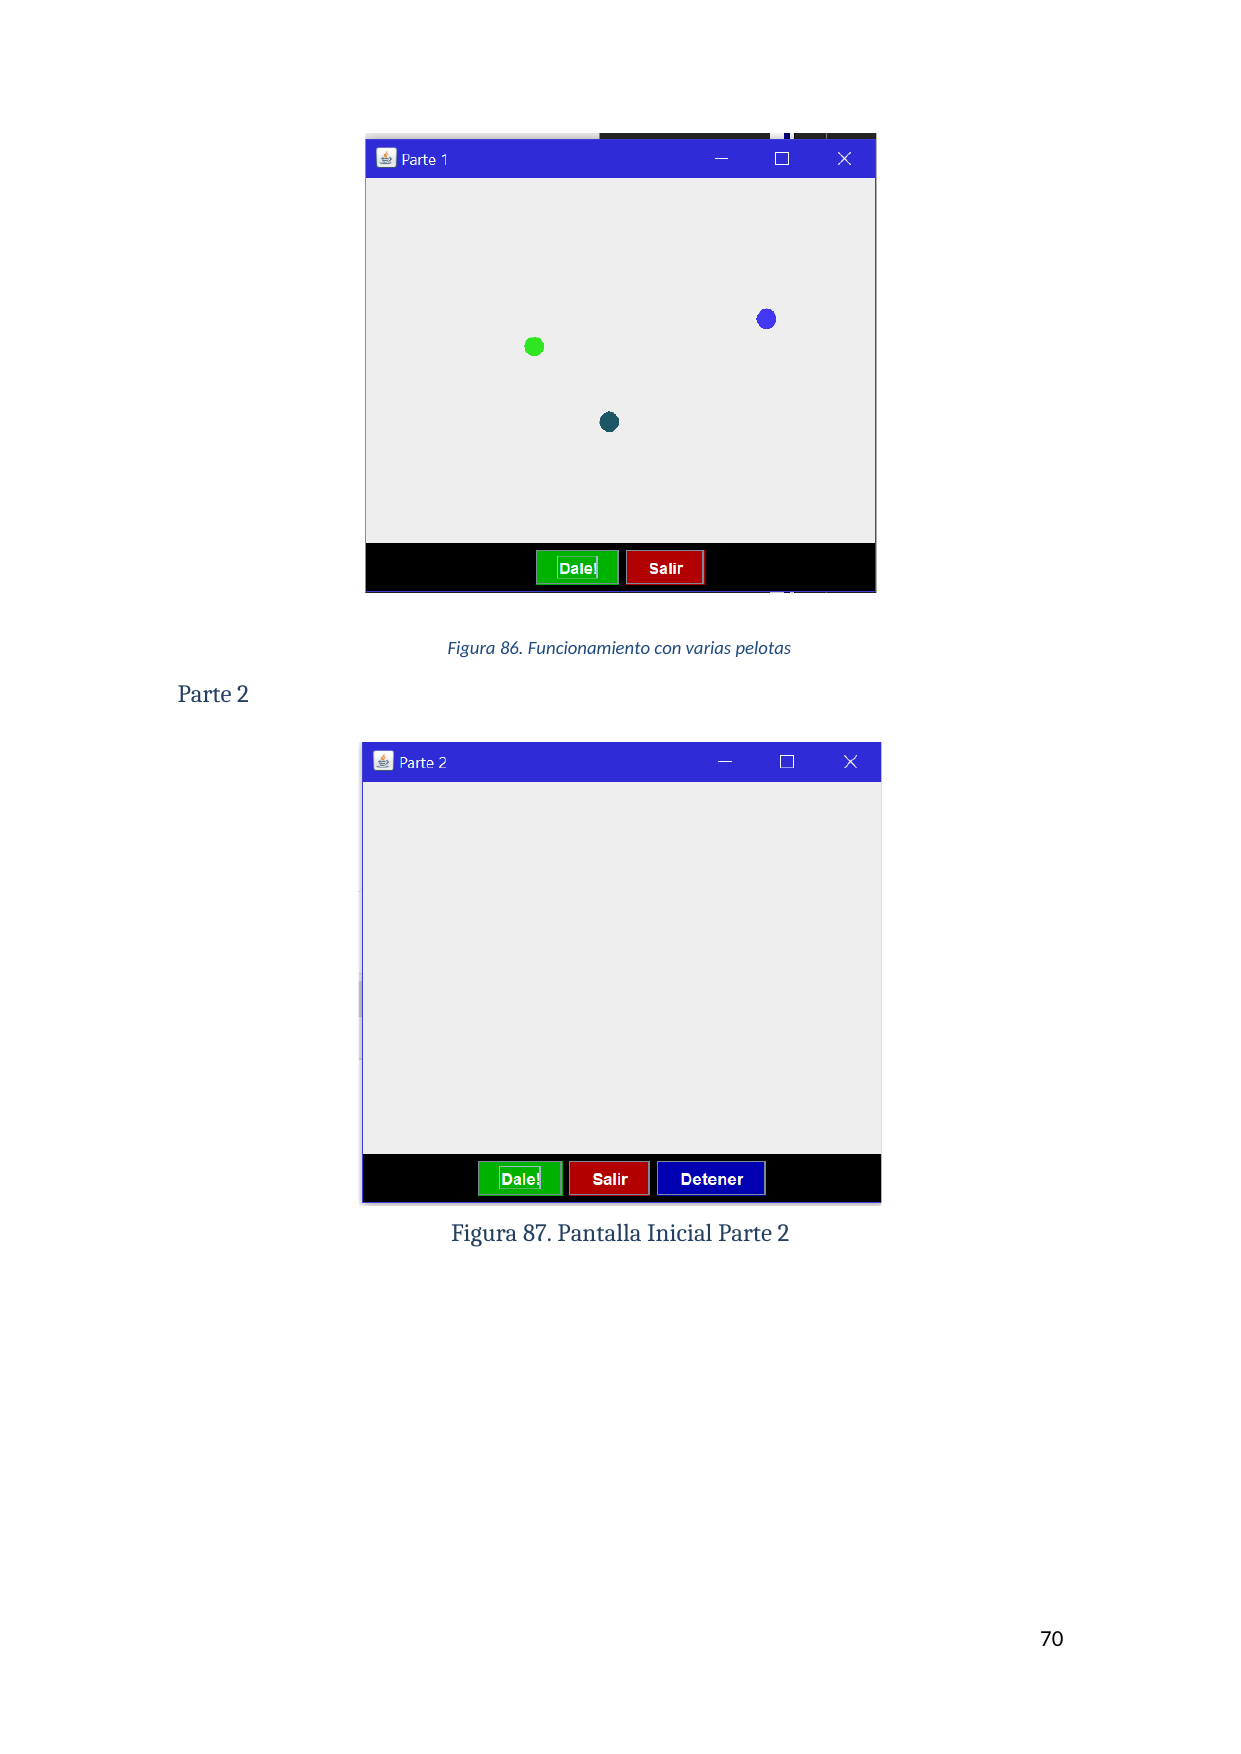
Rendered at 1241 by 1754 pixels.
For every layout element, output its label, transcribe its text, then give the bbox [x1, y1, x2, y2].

subtitle Parte 2 [177, 680, 1063, 709]
text Figura 86. Funcionamiento con varias pelotas [177, 636, 1063, 659]
picture [358, 742, 882, 1206]
picture [365, 133, 877, 593]
